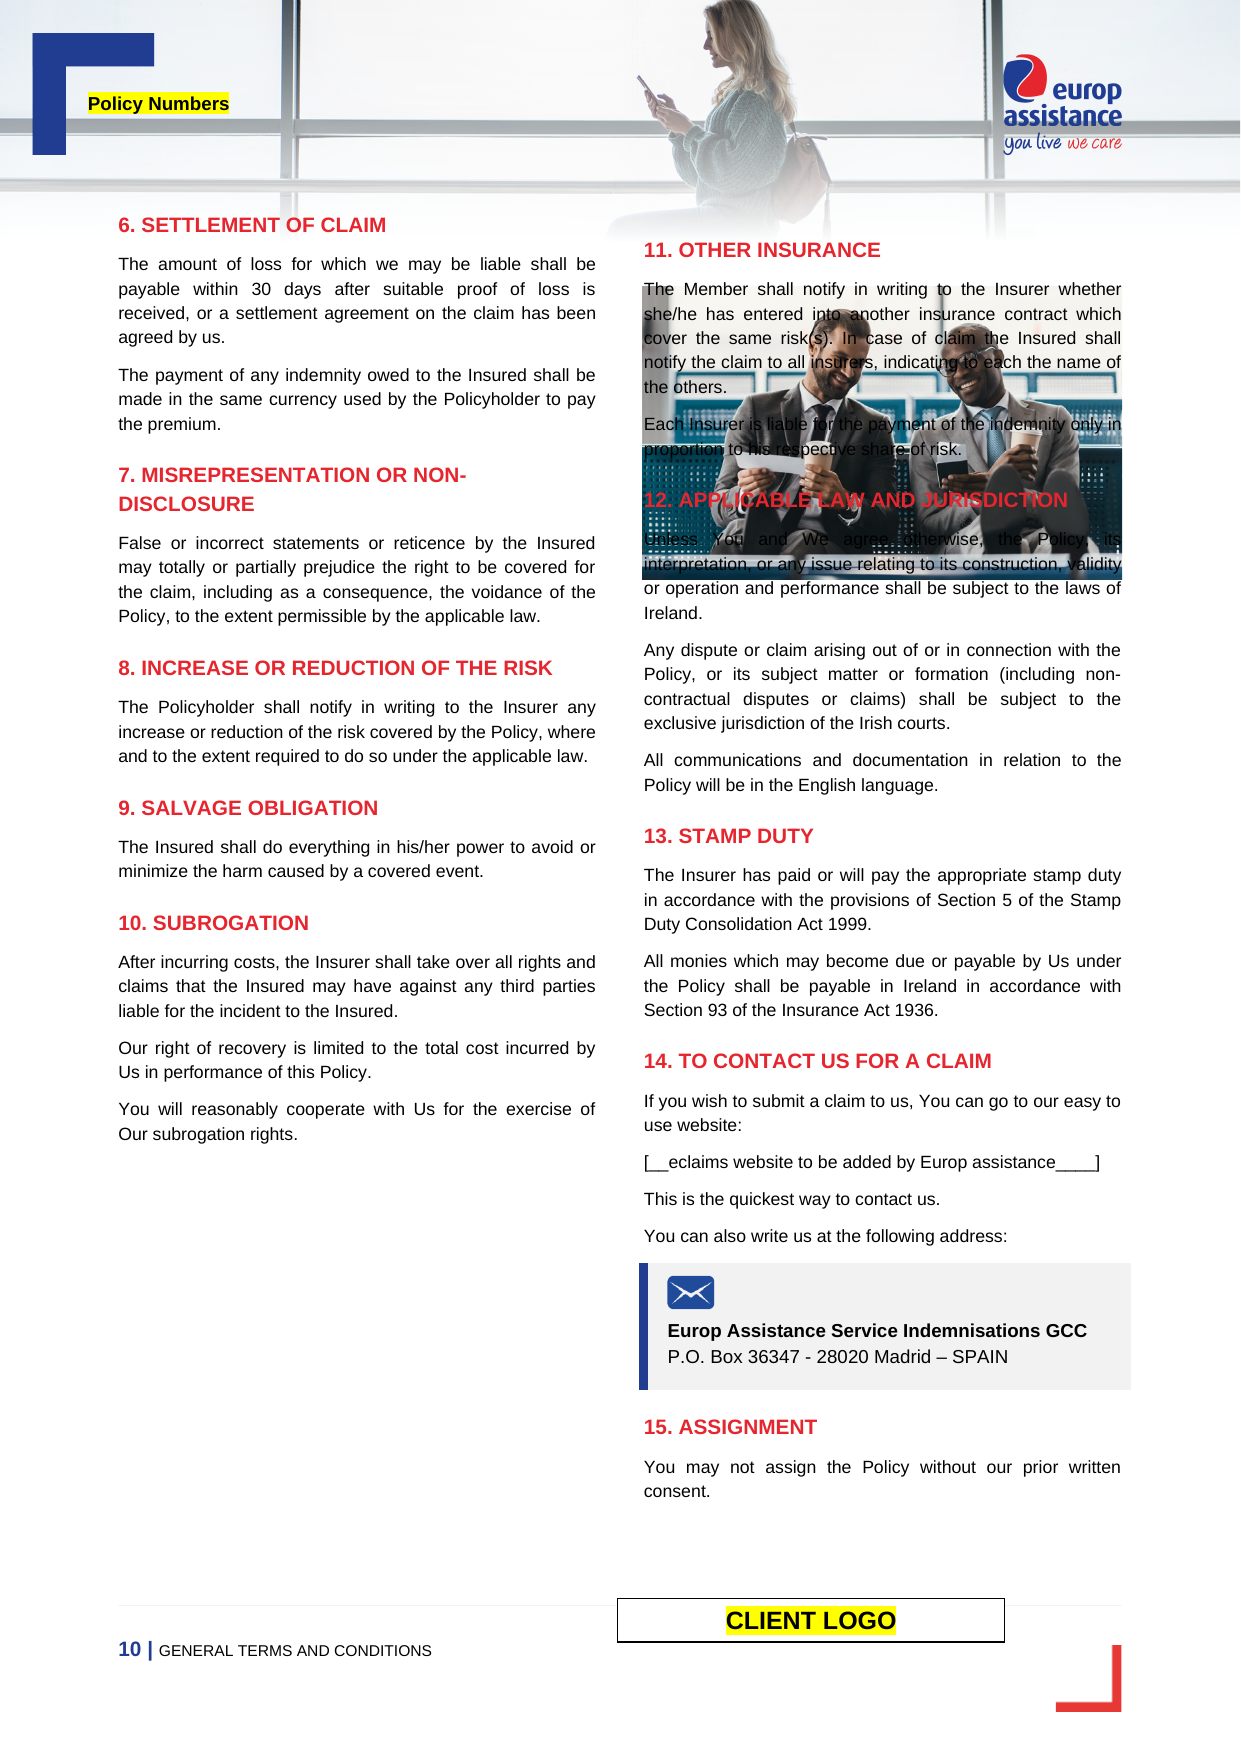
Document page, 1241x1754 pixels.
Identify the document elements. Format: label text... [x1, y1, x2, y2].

text The Insurer has paid or will pay the appropriate stamp duty in accordance with the provisions of Section 5 of the Stamp Duty Consolidation Act 1999. [644, 865, 1122, 934]
text The Insured shall do everything in his/her power to avoid or minimize the harm caused by a covered event. [118, 837, 596, 881]
text This is the quickest way to contact us. [644, 1189, 1122, 1209]
text The payment of any indemnity owed to the Insured shall be made in the same currency used by the Policyholder to pay the premium. [118, 364, 596, 434]
text If you wish to submit a claim to us, You can go to our easy to use website: [644, 1091, 1122, 1136]
text The Member shall notify in writing to the Insurer whether she/he has entered into another insurance contract which cover the same risk(s). In case of claim the Insured shall notify the claim to all insurers, indicating to each the name of the others. [644, 279, 1122, 397]
text You may not assign the Policy without our prior written consent. [644, 1456, 1122, 1501]
text 15. Assignment [644, 1415, 1122, 1439]
table_header Europ Assistance Service Indemnisations GCC P.O. Box 36347 - 28020 Madrid – SPAIN [648, 1263, 1131, 1390]
text 9. Salvage obligation [118, 795, 596, 819]
text 7. Misrepresentation or non-disclosure [118, 463, 596, 515]
text You will reasonably cooperate with Us for the exercise of Our subrogation rights. [118, 1099, 596, 1144]
text 11. Other insurance [644, 238, 1122, 262]
picture [642, 286, 1123, 580]
text The Policyholder shall notify in writing to the Insurer any increase or reduction of the risk covered by the Policy, where and to the extent required to do so under the applicable law. [118, 697, 596, 766]
text 6. Settlement of claim [118, 213, 596, 237]
text You can also write us at the following address: [644, 1226, 1122, 1246]
text Our right of recovery is limited to the total cost incurred by Us in performance of this Policy. [118, 1038, 596, 1083]
text 13. Stamp duty [644, 824, 1122, 848]
text 14. To contact us for a claim [644, 1049, 1122, 1073]
text 12. Applicable law and jurisdiction [644, 488, 1122, 512]
text Each Insurer is liable for the payment of the indemnity only in proportion to his respective share of risk. [644, 414, 1122, 459]
text All communications and documentation in relation to the Policy will be in the English language. [644, 750, 1122, 795]
text After incurring costs, the Insurer shall take over all rights and claims that the Insured may have against any third parties liable for the incident to the Insured. [118, 952, 596, 1021]
picture [0, 0, 1241, 242]
text The amount of loss for which we may be liable shall be payable within 30 days after suitable proof of loss is received, or a settlement agreement on the claim has been agreed by us. [118, 254, 596, 348]
text Unless You and We agree otherwise, the Policy, its interpretation, or any issue relating to its construction, validity or operation and performance shall be subject to the laws of Ireland. [644, 529, 1122, 623]
text False or incorrect statements or reticence by the Insured may totally or partially prejudice the right to be covered for the claim, including as a consequence, the voidance of the Policy, to the extent permissible by the applicable law. [118, 533, 596, 627]
text Any dispute or claim arising out of or in connection with the Policy, or its subject matter or formation (including non-contractual disputes or claims) shall be subject to the exclusive jurisdiction of the Irish courts. [644, 639, 1122, 733]
text 8. Increase or reduction of the risk [118, 656, 596, 679]
text 10. Subrogation [118, 911, 596, 934]
text [__eclaims website to be added by Europ assistance____] [644, 1152, 1122, 1172]
text All monies which may become due or payable by Us under the Policy shall be payable in Ireland in accordance with Section 93 of the Insurance Act 1936. [644, 951, 1122, 1020]
